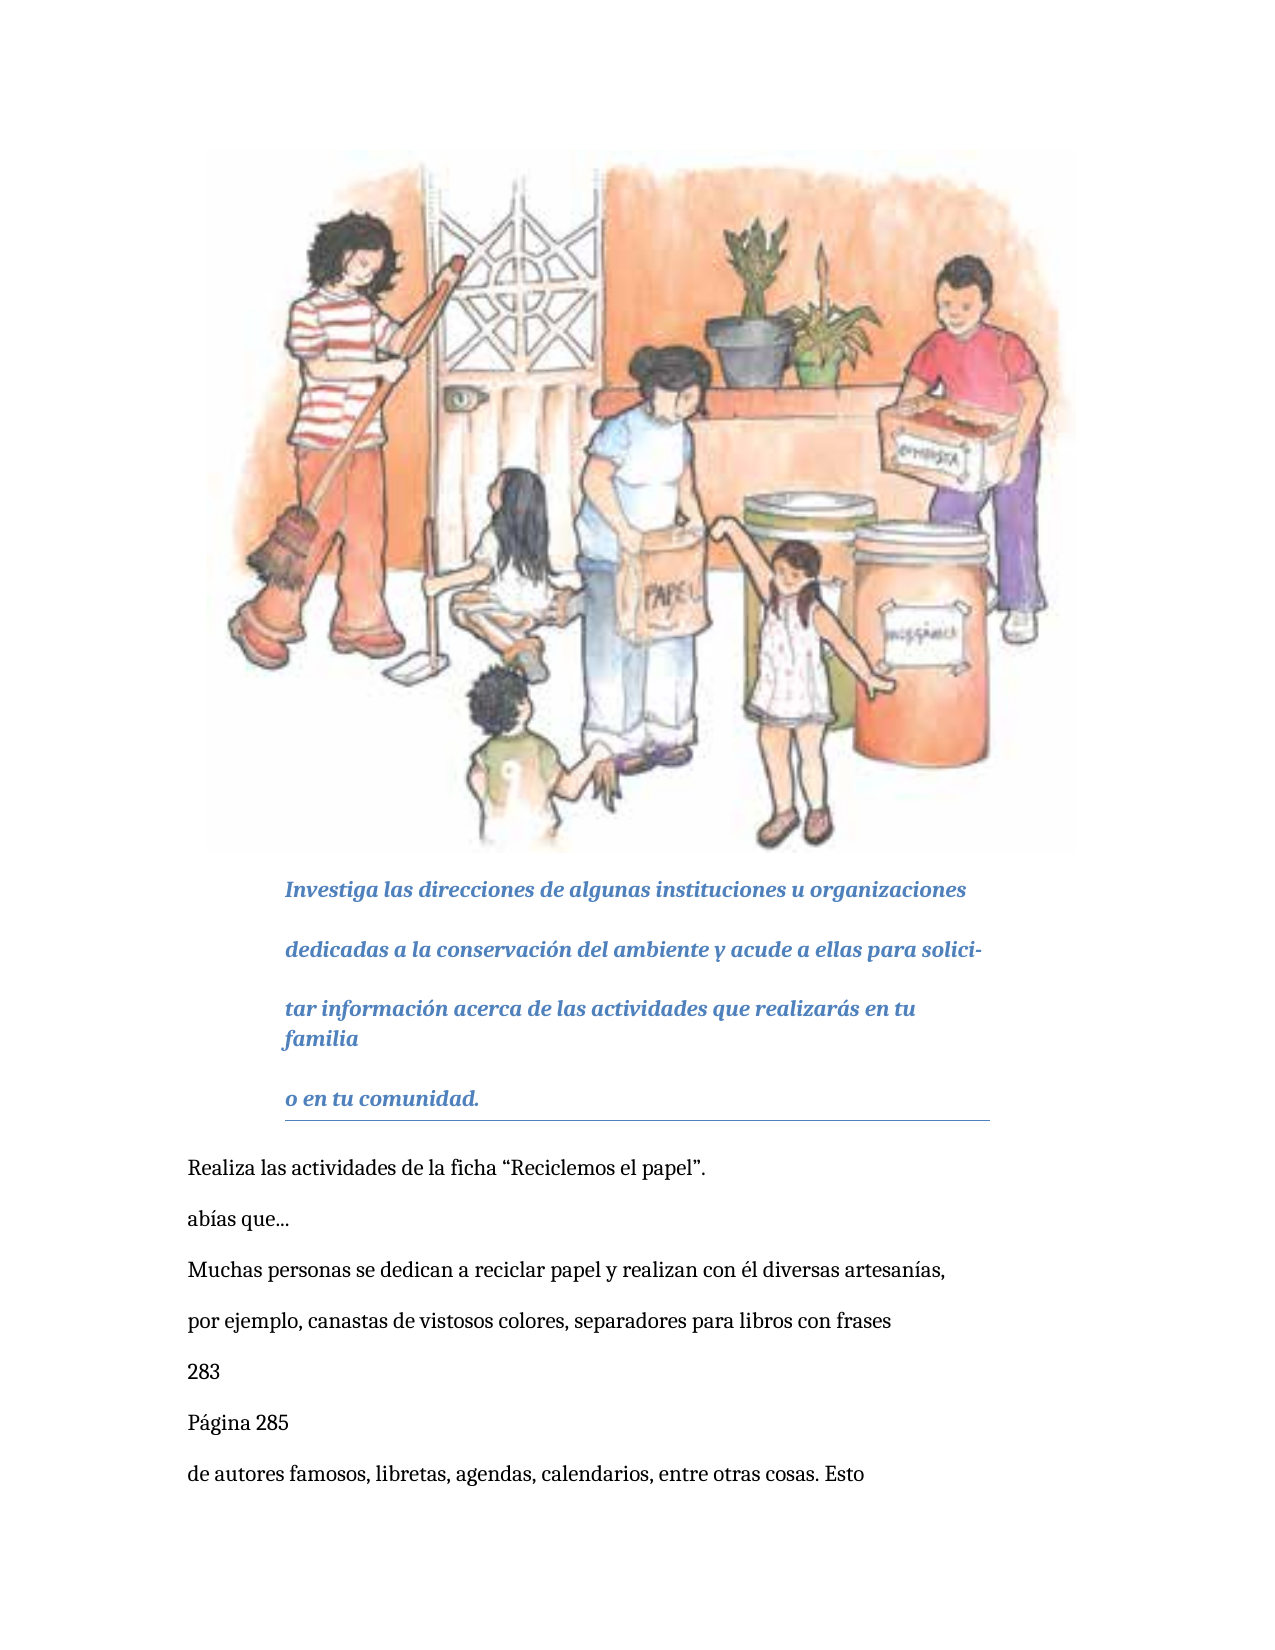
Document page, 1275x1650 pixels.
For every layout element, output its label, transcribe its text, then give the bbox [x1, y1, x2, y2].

text o en tu comunidad. [285, 1086, 990, 1120]
text Realiza las actividades de la ficha “Reciclemos el papel”. [187, 1154, 1087, 1181]
text abías que... [187, 1205, 1087, 1232]
text dedicadas a la conservación del ambiente y acude a ellas para solici- [285, 937, 990, 963]
text Investiga las direcciones de algunas instituciones u organizaciones [285, 877, 990, 904]
text Muchas personas se dedican a reciclar papel y realizan con él diversas artesanías, [187, 1256, 1087, 1283]
text tar información acerca de las actividades que realizarás en tu familia [285, 996, 990, 1053]
text de autores famosos, libretas, agendas, calendarios, entre otras cosas. Esto [187, 1461, 1087, 1487]
text Página 285 [187, 1409, 1087, 1436]
text por ejemplo, canastas de vistosos colores, separadores para libros con frases [187, 1307, 1087, 1334]
text 283 [187, 1358, 1087, 1385]
picture [206, 150, 1077, 853]
